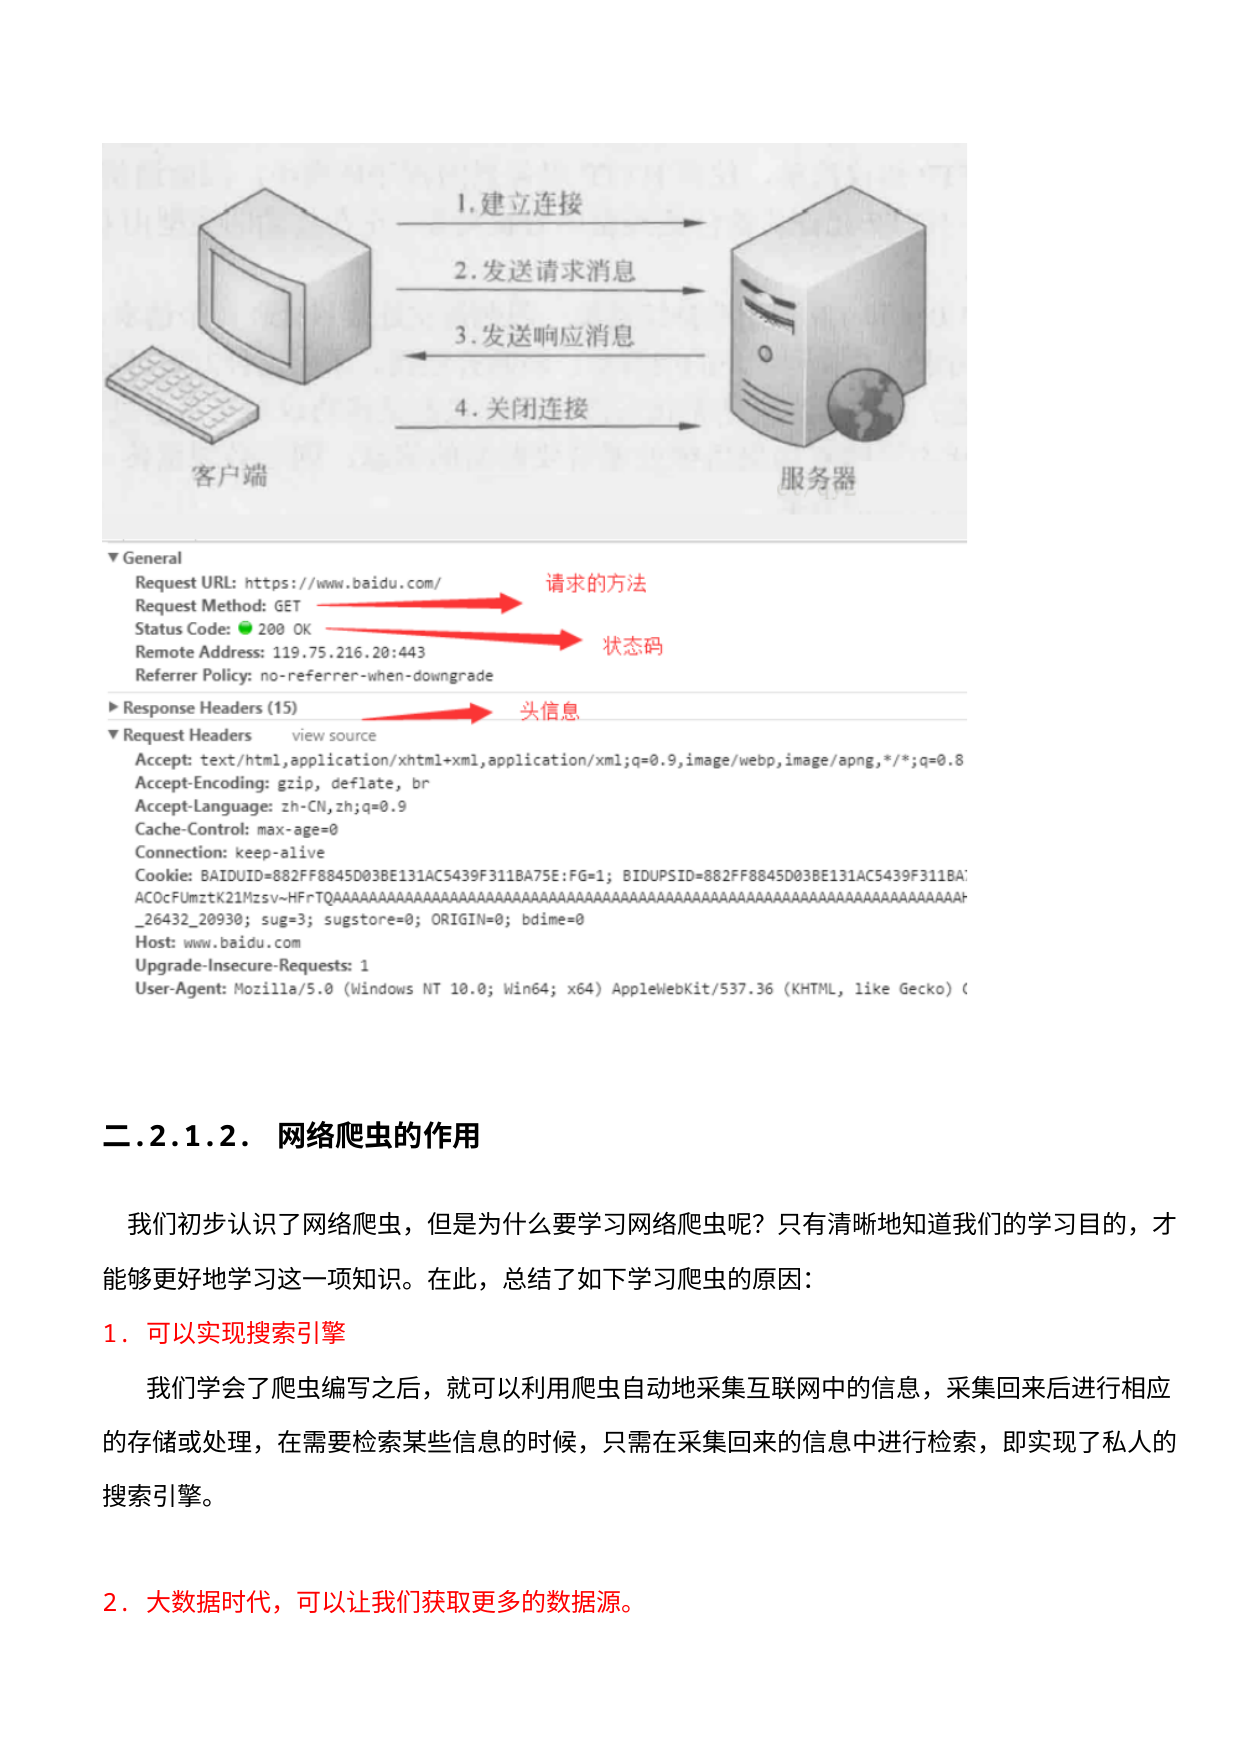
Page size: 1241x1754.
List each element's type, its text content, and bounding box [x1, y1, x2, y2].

picture [102, 143, 968, 1015]
subtitle 网络爬虫的作用 [102, 1112, 1182, 1154]
list 大数据时代，可以让我们获取更多的数据源。 [102, 1582, 1182, 1618]
list 我们学会了爬虫编写之后，就可以利用爬虫自动地采集互联网中的信息，采集回来后进行相应的存储或处理，在需要检索某些信息的时候，只需在采集回来的信息中进行检索，即实现了私人的搜索引擎。 [102, 1368, 1182, 1513]
list 可以实现搜索引擎 [102, 1314, 1182, 1350]
text 我们初步认识了网络爬虫，但是为什么要学习网络爬虫呢？只有清晰地知道我们的学习目的，才能够更好地学习这一项知识。在此，总结了如下学习爬虫的原因： [102, 1205, 1182, 1296]
